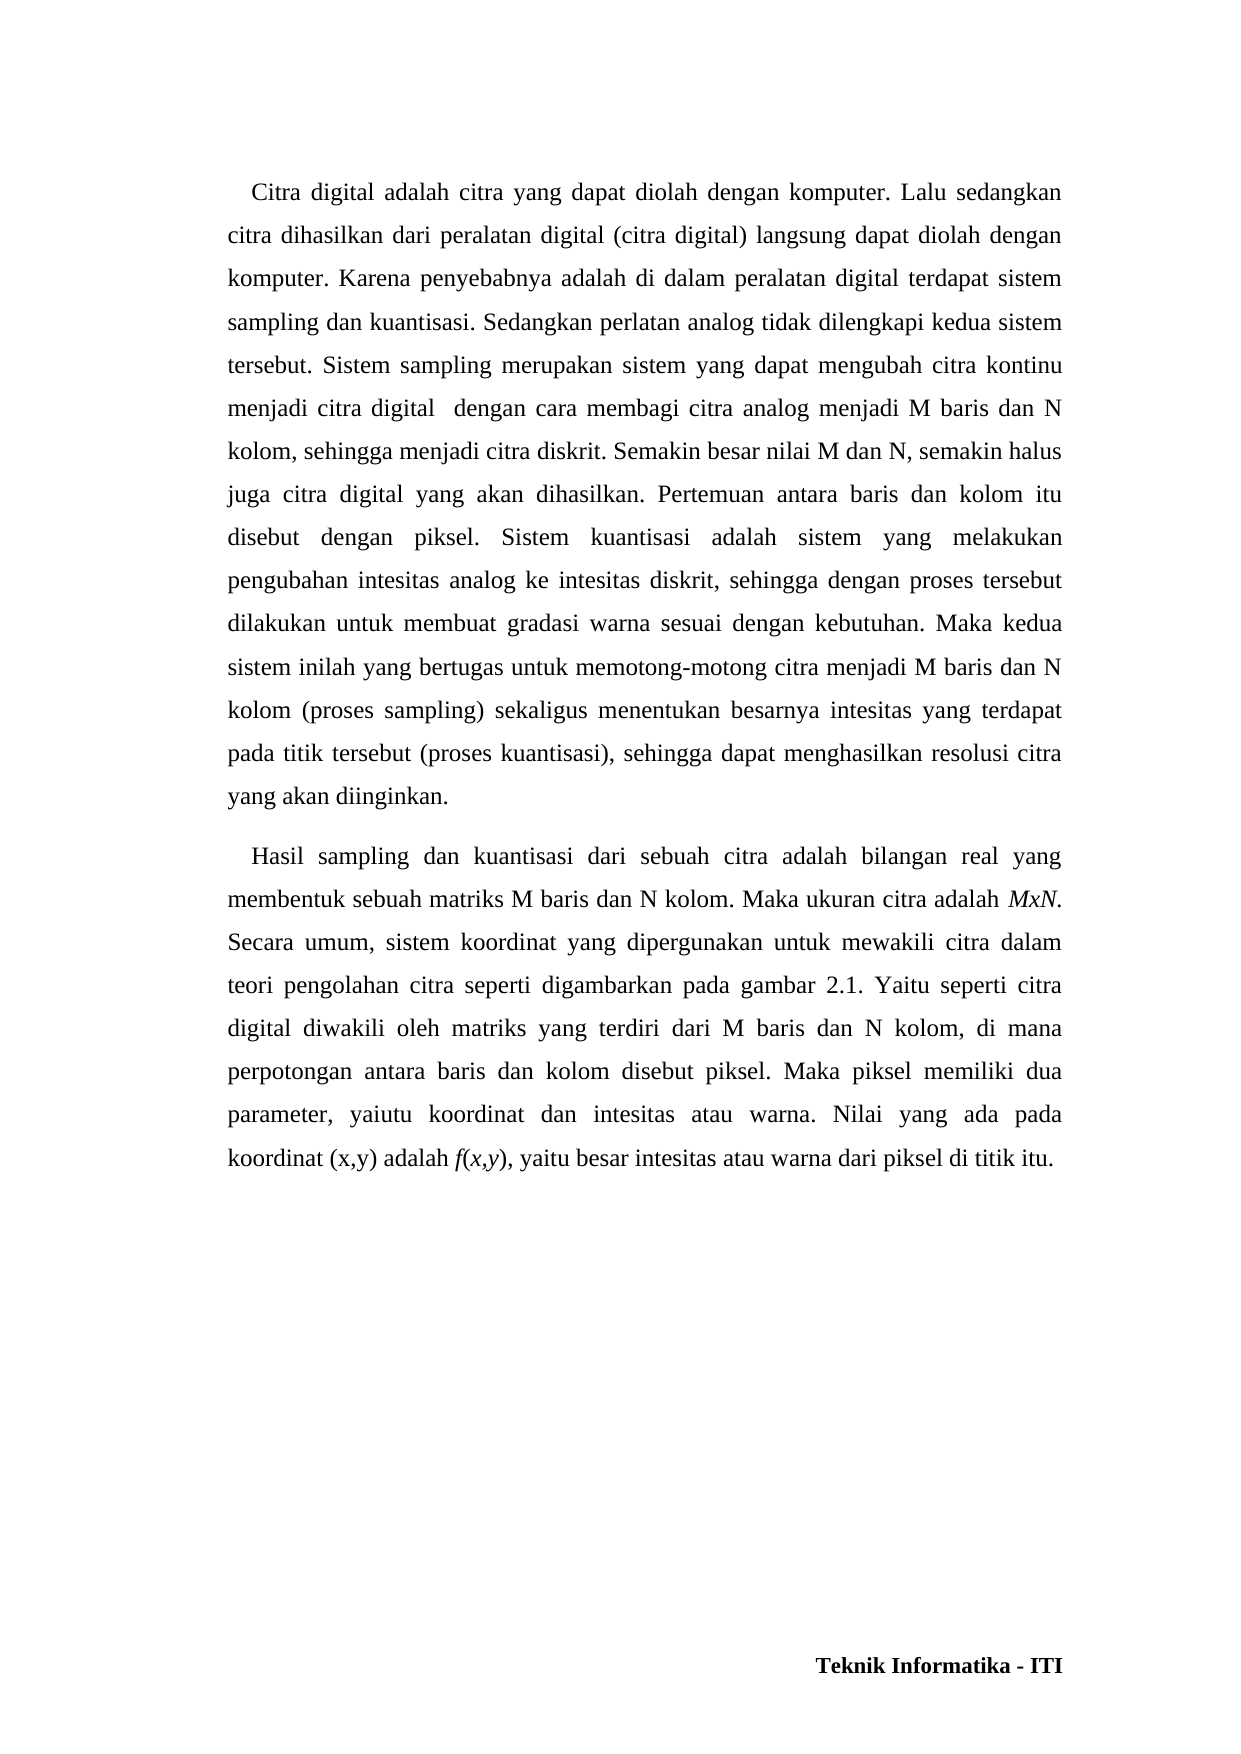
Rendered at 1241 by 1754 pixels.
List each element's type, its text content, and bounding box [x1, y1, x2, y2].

text Citra digital adalah citra yang dapat diolah dengan komputer. Lalu sedangkan citra dihasilkan dari peralatan digital (citra digital) langsung dapat diolah dengan komputer. Karena penyebabnya adalah di dalam peralatan digital terdapat sistem sampling dan kuantisasi. Sedangkan perlatan analog tidak dilengkapi kedua sistem tersebut. Sistem sampling merupakan sistem yang dapat mengubah citra kontinu menjadi citra digital dengan cara membagi citra analog menjadi M baris dan N kolom, sehingga menjadi citra diskrit. Semakin besar nilai M dan N, semakin halus juga citra digital yang akan dihasilkan. Pertemuan antara baris dan kolom itu disebut dengan piksel. Sistem kuantisasi adalah sistem yang melakukan pengubahan intesitas analog ke intesitas diskrit, sehingga dengan proses tersebut dilakukan untuk membuat gradasi warna sesuai dengan kebutuhan. Maka kedua sistem inilah yang bertugas untuk memotong-motong citra menjadi M baris dan N kolom (proses sampling) sekaligus menentukan besarnya intesitas yang terdapat pada titik tersebut (proses kuantisasi), sehingga dapat menghasilkan resolusi citra yang akan diinginkan. [227, 177, 1063, 810]
text Hasil sampling dan kuantisasi dari sebuah citra adalah bilangan real yang membentuk sebuah matriks M baris dan N kolom. Maka ukuran citra adalah MxN. Secara umum, sistem koordinat yang dipergunakan untuk mewakili citra dalam teori pengolahan citra seperti digambarkan pada gambar 2.1. Yaitu seperti citra digital diwakili oleh matriks yang terdiri dari M baris dan N kolom, di mana perpotongan antara baris dan kolom disebut piksel. Maka piksel memiliki dua parameter, yaiutu koordinat dan intesitas atau warna. Nilai yang ada pada koordinat (x,y) adalah f(x,y), yaitu besar intesitas atau warna dari piksel di titik itu. [227, 841, 1063, 1171]
